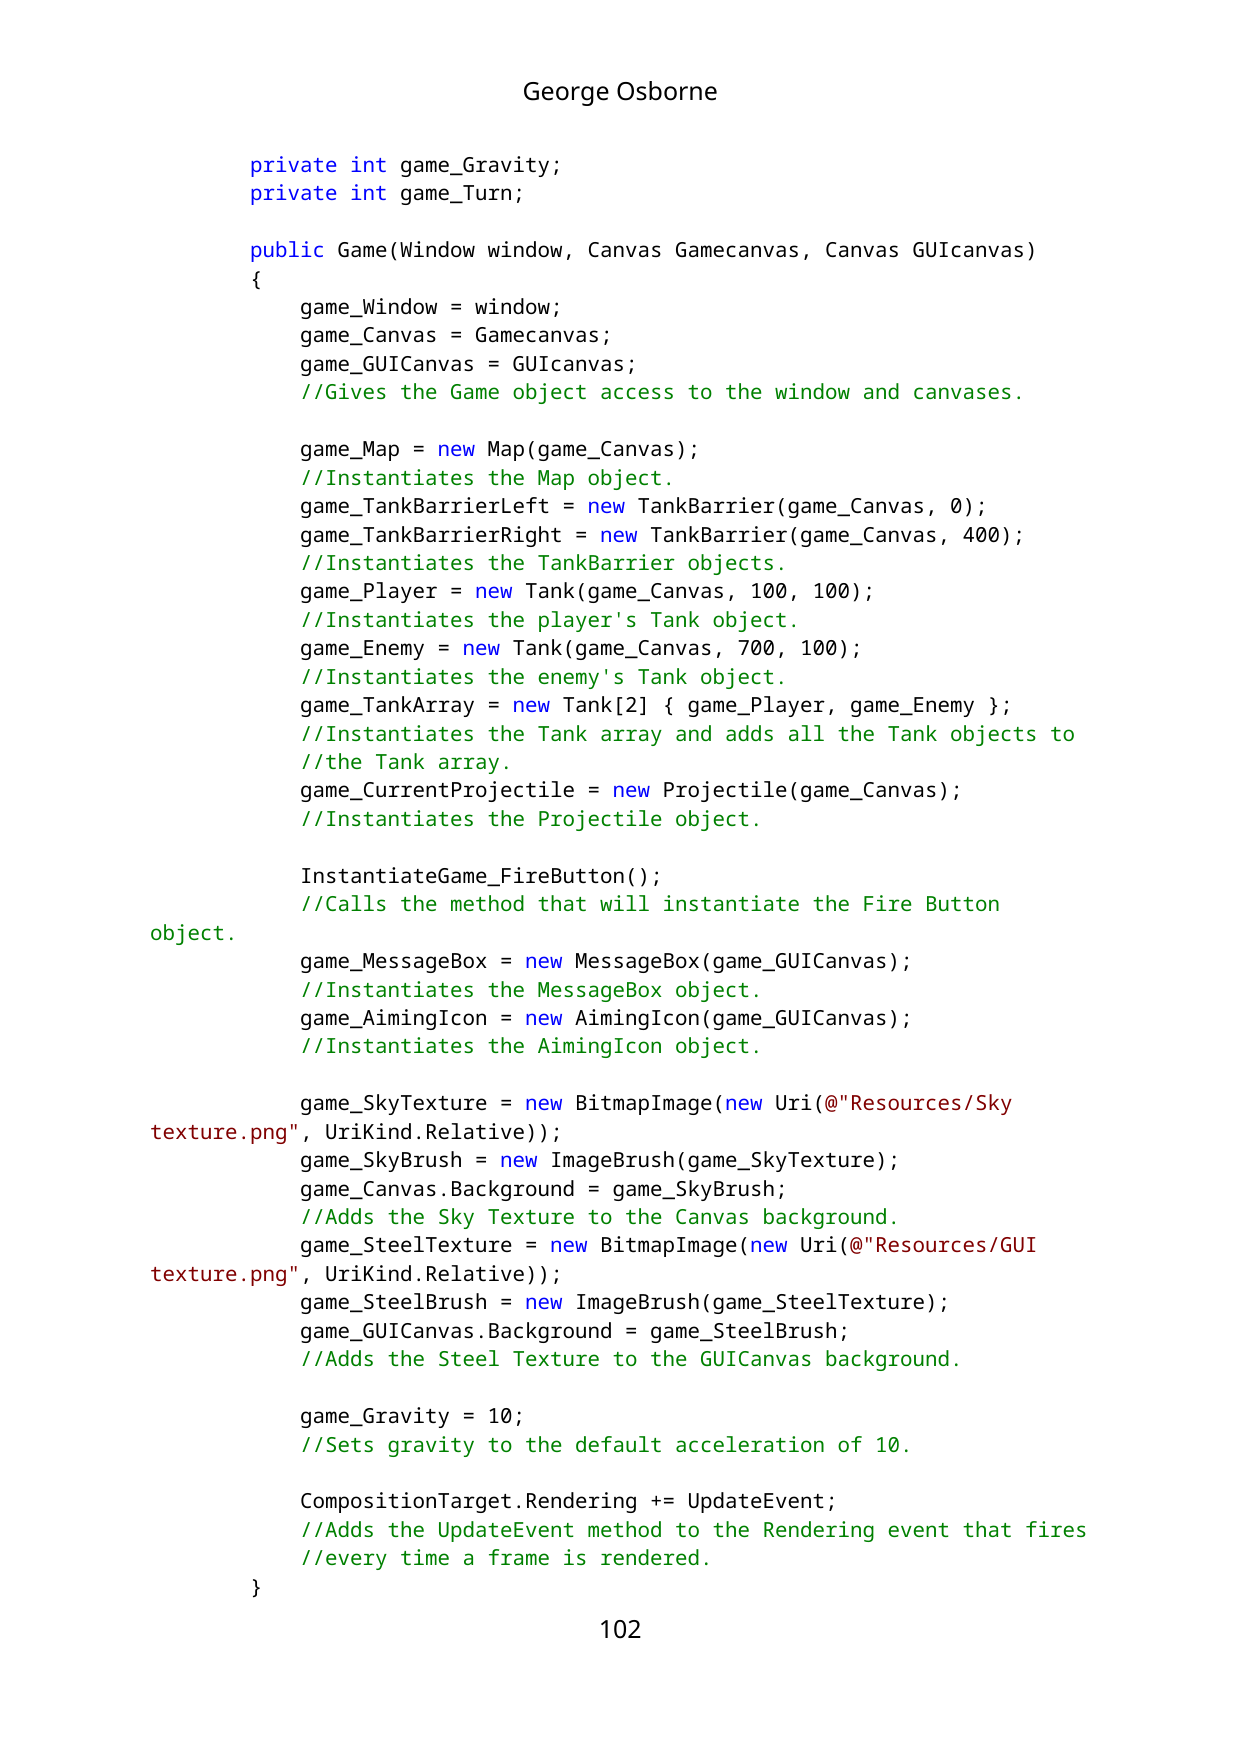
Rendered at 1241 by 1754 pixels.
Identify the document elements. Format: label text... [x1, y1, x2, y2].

text game_MessageBox = new MessageBox(game_GUICanvas); [150, 946, 1090, 975]
text game_GUICanvas.Background = game_SteelBrush; [150, 1316, 1090, 1344]
text //Sets gravity to the default acceleration of 10. [150, 1430, 1090, 1458]
text //Instantiates the player's Tank object. [150, 605, 1090, 633]
text game_TankArray = new Tank[2] { game_Player, game_Enemy }; [150, 690, 1090, 719]
text game_Canvas = Gamecanvas; [150, 321, 1090, 349]
text public Game(Window window, Canvas Gamecanvas, Canvas GUIcanvas) [150, 235, 1090, 264]
text //Instantiates the Projectile object. [150, 804, 1090, 832]
text game_SkyTexture = new BitmapImage(new Uri(@"Resources/Sky texture.png", UriKind.Relative)); [150, 1088, 1090, 1145]
text { [150, 264, 1090, 292]
text //Instantiates the MessageBox object. [150, 975, 1090, 1003]
text //Instantiates the AimingIcon object. [150, 1032, 1090, 1060]
text private int game_Gravity; [150, 150, 1090, 178]
text } [150, 1572, 1090, 1600]
text //Adds the Sky Texture to the Canvas background. [150, 1202, 1090, 1231]
text //Gives the Game object access to the window and canvases. [150, 377, 1090, 406]
text //Calls the method that will instantiate the Fire Button object. [150, 889, 1090, 946]
text //the Tank array. [150, 747, 1090, 776]
text //every time a frame is rendered. [150, 1543, 1090, 1572]
text game_SteelBrush = new ImageBrush(game_SteelTexture); [150, 1287, 1090, 1316]
text game_AimingIcon = new AimingIcon(game_GUICanvas); [150, 1003, 1090, 1032]
text game_SkyBrush = new ImageBrush(game_SkyTexture); [150, 1145, 1090, 1174]
text game_Gravity = 10; [150, 1401, 1090, 1430]
text game_TankBarrierLeft = new TankBarrier(game_Canvas, 0); [150, 491, 1090, 520]
text //Instantiates the TankBarrier objects. [150, 548, 1090, 577]
text game_GUICanvas = GUIcanvas; [150, 349, 1090, 377]
text //Adds the Steel Texture to the GUICanvas background. [150, 1344, 1090, 1373]
text private int game_Turn; [150, 178, 1090, 207]
text //Instantiates the Tank array and adds all the Tank objects to [150, 719, 1090, 747]
text game_Window = window; [150, 292, 1090, 321]
text game_TankBarrierRight = new TankBarrier(game_Canvas, 400); [150, 520, 1090, 548]
text //Instantiates the enemy's Tank object. [150, 662, 1090, 690]
text game_Player = new Tank(game_Canvas, 100, 100); [150, 577, 1090, 605]
text game_Enemy = new Tank(game_Canvas, 700, 100); [150, 633, 1090, 662]
text InstantiateGame_FireButton(); [150, 861, 1090, 889]
text game_SteelTexture = new BitmapImage(new Uri(@"Resources/GUI texture.png", UriKind.Relative)); [150, 1231, 1090, 1287]
text game_CurrentProjectile = new Projectile(game_Canvas); [150, 776, 1090, 804]
text game_Map = new Map(game_Canvas); [150, 434, 1090, 463]
text CompositionTarget.Rendering += UpdateEvent; [150, 1487, 1090, 1515]
text game_Canvas.Background = game_SkyBrush; [150, 1174, 1090, 1202]
text //Instantiates the Map object. [150, 463, 1090, 491]
text //Adds the UpdateEvent method to the Rendering event that fires [150, 1515, 1090, 1543]
